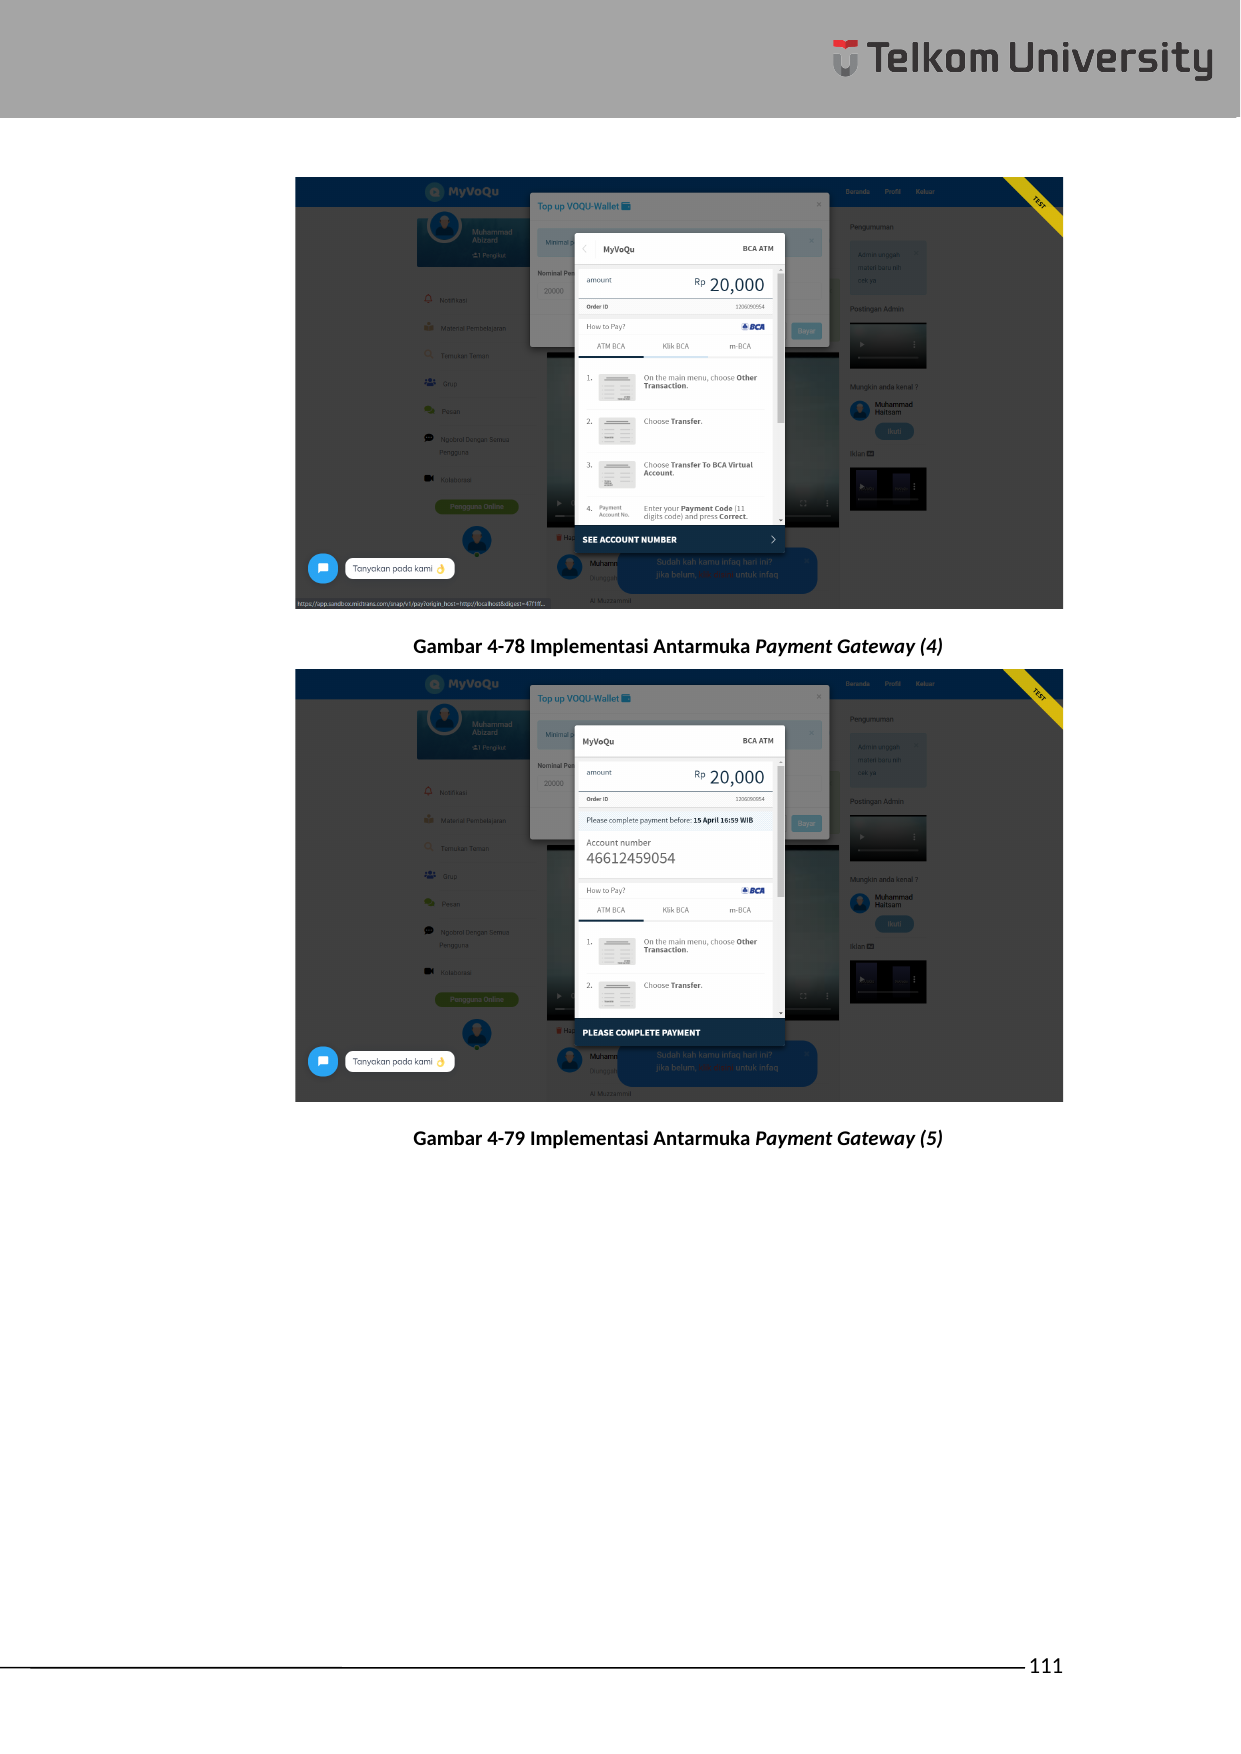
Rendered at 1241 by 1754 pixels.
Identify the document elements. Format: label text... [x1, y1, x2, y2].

picture [833, 40, 1213, 81]
picture [295, 177, 1064, 609]
picture [295, 669, 1064, 1102]
